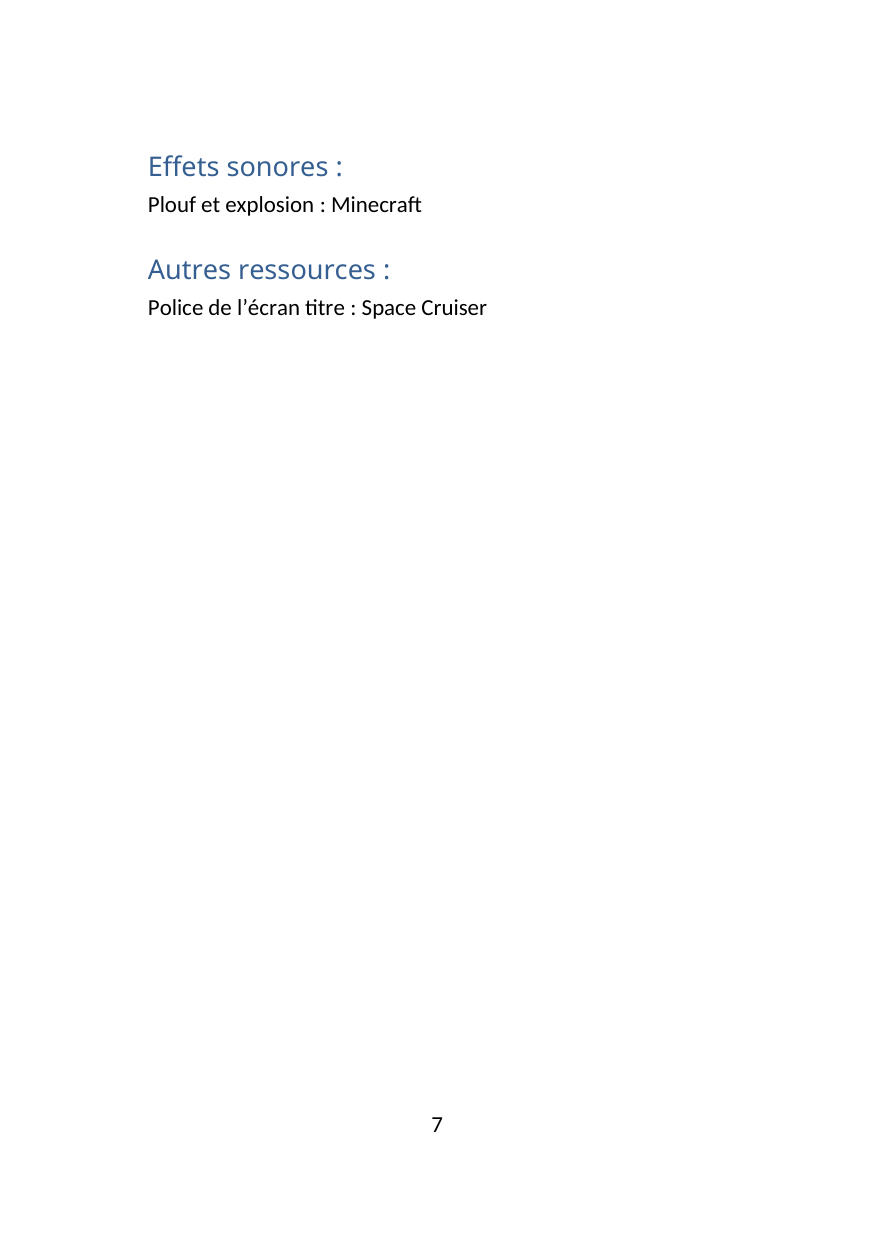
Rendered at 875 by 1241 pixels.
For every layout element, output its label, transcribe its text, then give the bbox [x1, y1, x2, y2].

subtitle Autres ressources : [148, 250, 726, 287]
subtitle Effets sonores : [148, 148, 726, 184]
text Police de l’écran titre : Space Cruiser [148, 293, 726, 321]
text Plouf et explosion : Minecraft [148, 190, 726, 218]
